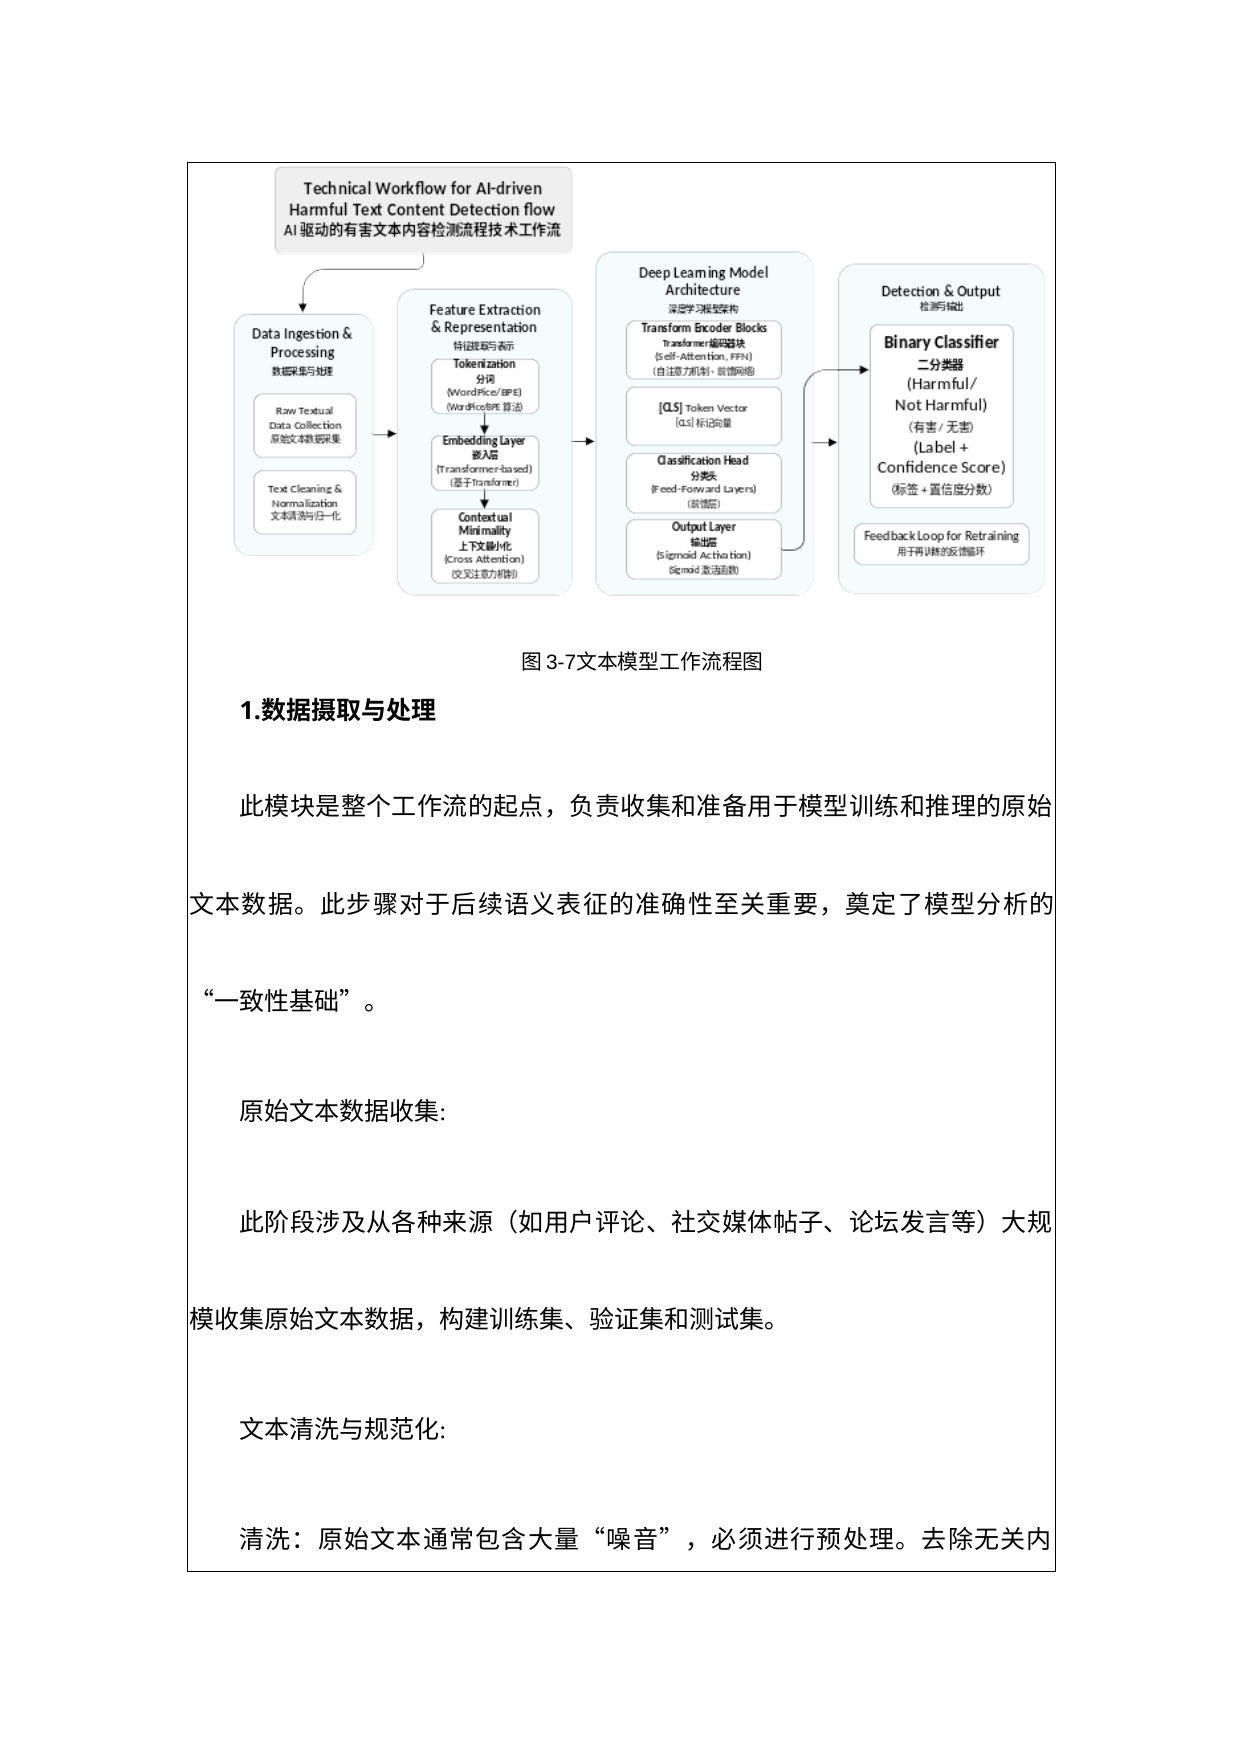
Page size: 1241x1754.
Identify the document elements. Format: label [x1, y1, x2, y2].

table_cell [188, 163, 1055, 1571]
